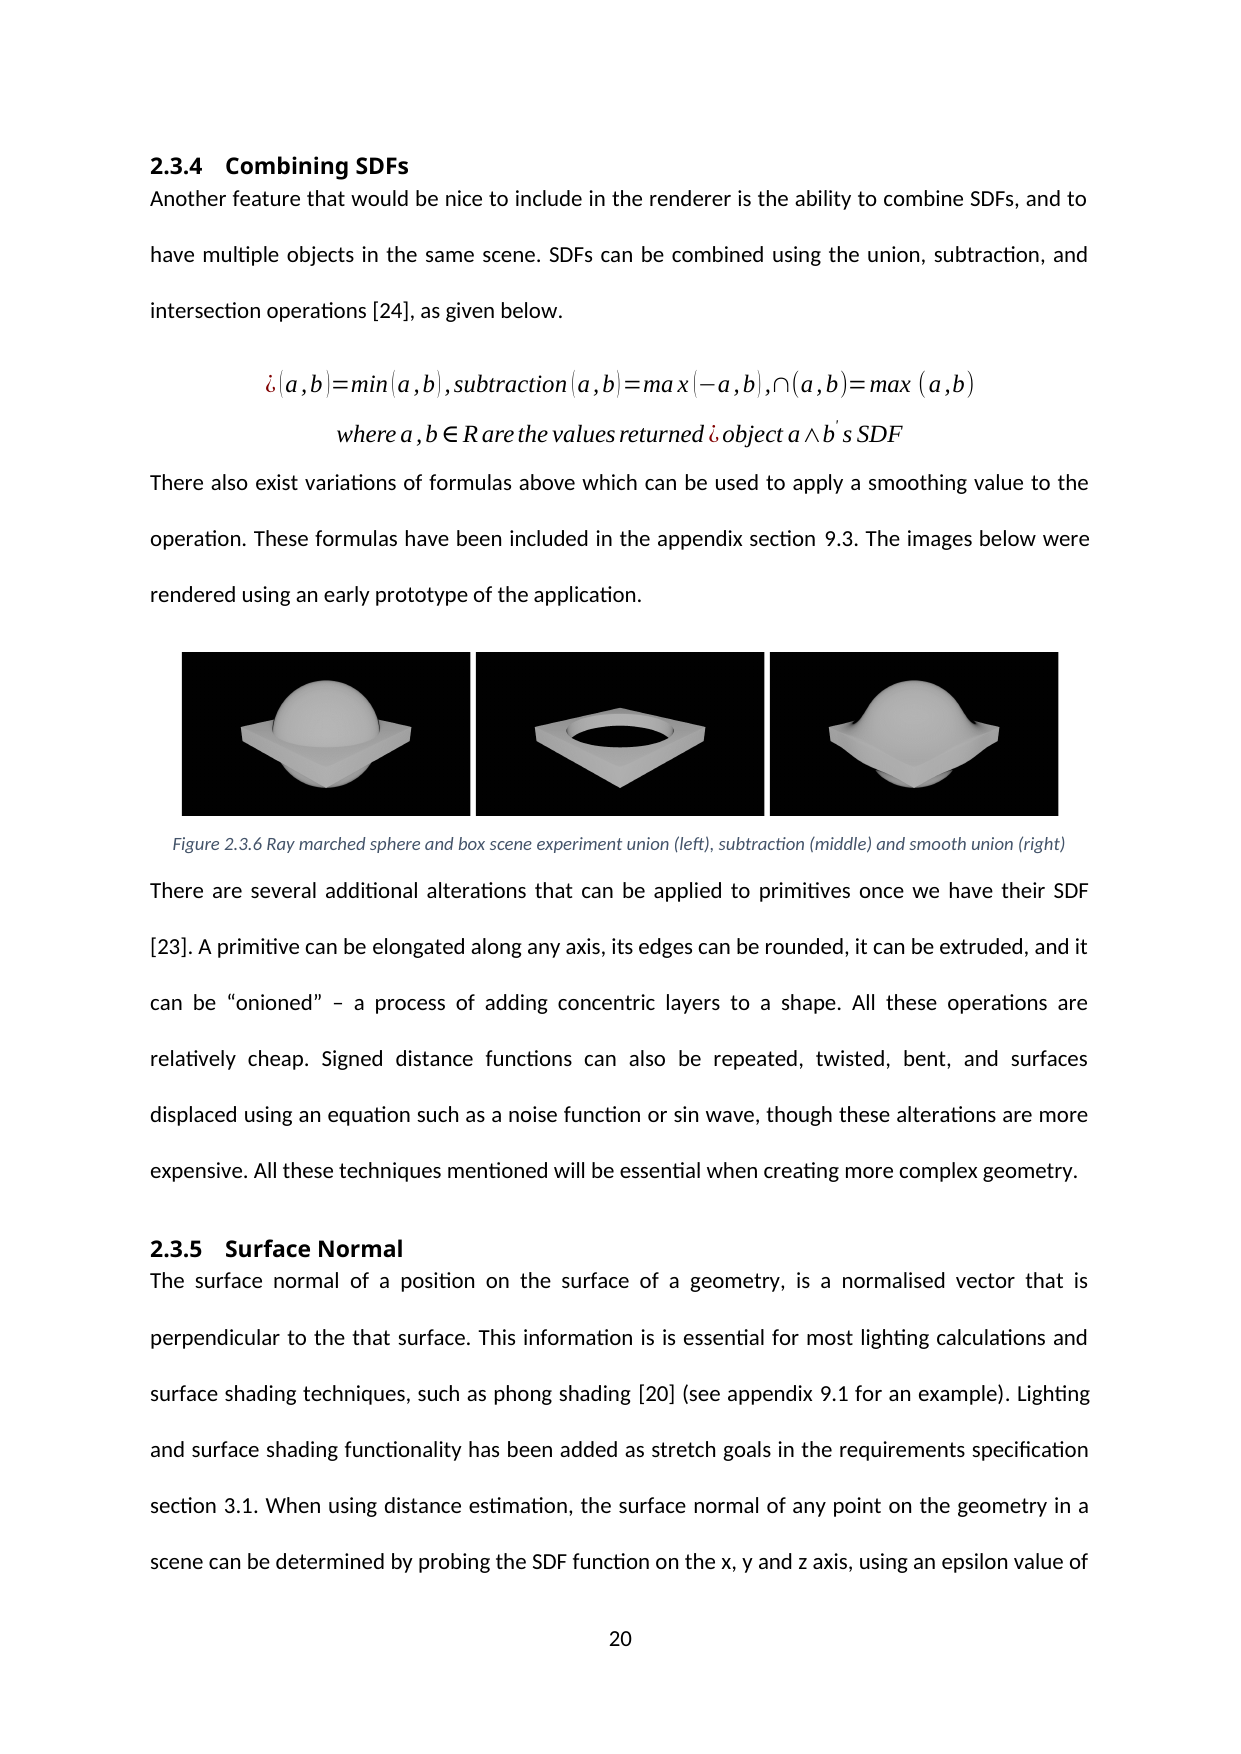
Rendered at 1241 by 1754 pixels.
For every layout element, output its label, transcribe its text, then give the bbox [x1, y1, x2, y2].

picture [475, 652, 765, 816]
subtitle Surface Normal [150, 1233, 1090, 1264]
text There are several additional alterations that can be applied to primitives once we have their SDF . A primitive can be elongated along any axis, its edges can be rounded, it can be extruded, and it can be “onioned” – a process of adding concentric layers to a shape. All these operations are relatively cheap. Signed distance functions can also be repeated, twisted, bent, and surfaces displaced using an equation such as a noise function or sin wave, though these alterations are more expensive. All these techniques mentioned will be essential when creating more complex geometry. [150, 876, 1090, 1184]
picture [181, 652, 471, 816]
text Another feature that would be nice to include in the renderer is the ability to combine SDFs, and to have multiple objects in the same scene. SDFs can be combined using the union, subtraction, and intersection operations , as given below. [150, 184, 1090, 324]
text There also exist variations of formulas above which can be used to apply a smoothing value to the operation. These formulas have been included in the appendix section 9.3. The images below were rendered using an early prototype of the application. [150, 468, 1090, 608]
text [150, 1267, 1090, 1575]
subtitle Combining SDFs [150, 150, 1090, 181]
picture [769, 652, 1059, 816]
